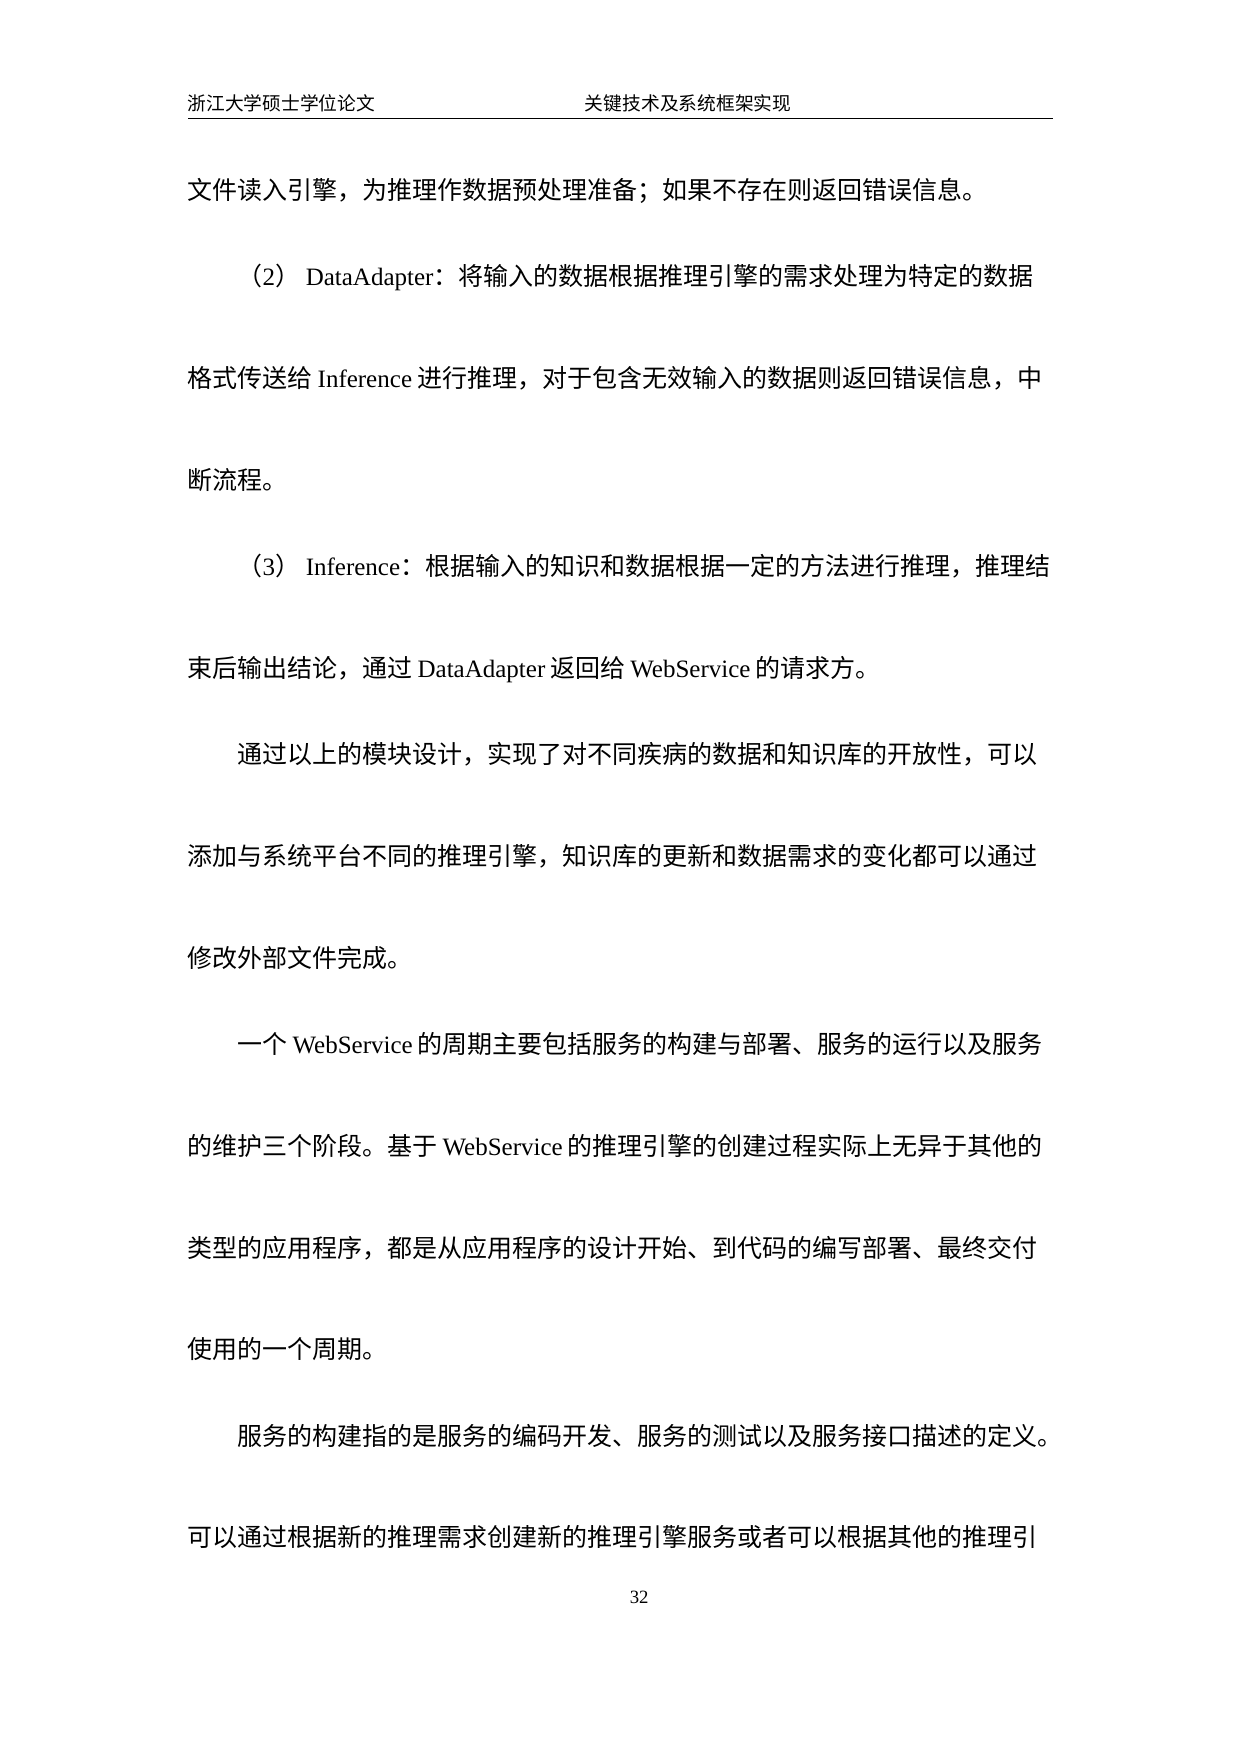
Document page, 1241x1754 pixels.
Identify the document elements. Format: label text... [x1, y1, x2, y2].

text 通过以上的模块设计，实现了对不同疾病的数据和知识库的开放性，可以添加与系统平台不同的推理引擎，知识库的更新和数据需求的变化都可以通过修改外部文件完成。 [187, 719, 1053, 990]
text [187, 1400, 1053, 1570]
text （2） DataAdapter：将输入的数据根据推理引擎的需求处理为特定的数据格式传送给Inference进行推理，对于包含无效输入的数据则返回错误信息，中断流程。 [187, 241, 1053, 513]
text 一个WebService的周期主要包括服务的构建与部署、服务的运行以及服务的维护三个阶段。基于WebService的推理引擎的创建过程实际上无异于其他的类型的应用程序，都是从应用程序的设计开始、到代码的编写部署、最终交付使用的一个周期。 [187, 1008, 1053, 1382]
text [187, 155, 1053, 223]
text （3） Inference：根据输入的知识和数据根据一定的方法进行推理，推理结束后输出结论，通过DataAdapter返回给WebService的请求方。 [187, 531, 1053, 701]
